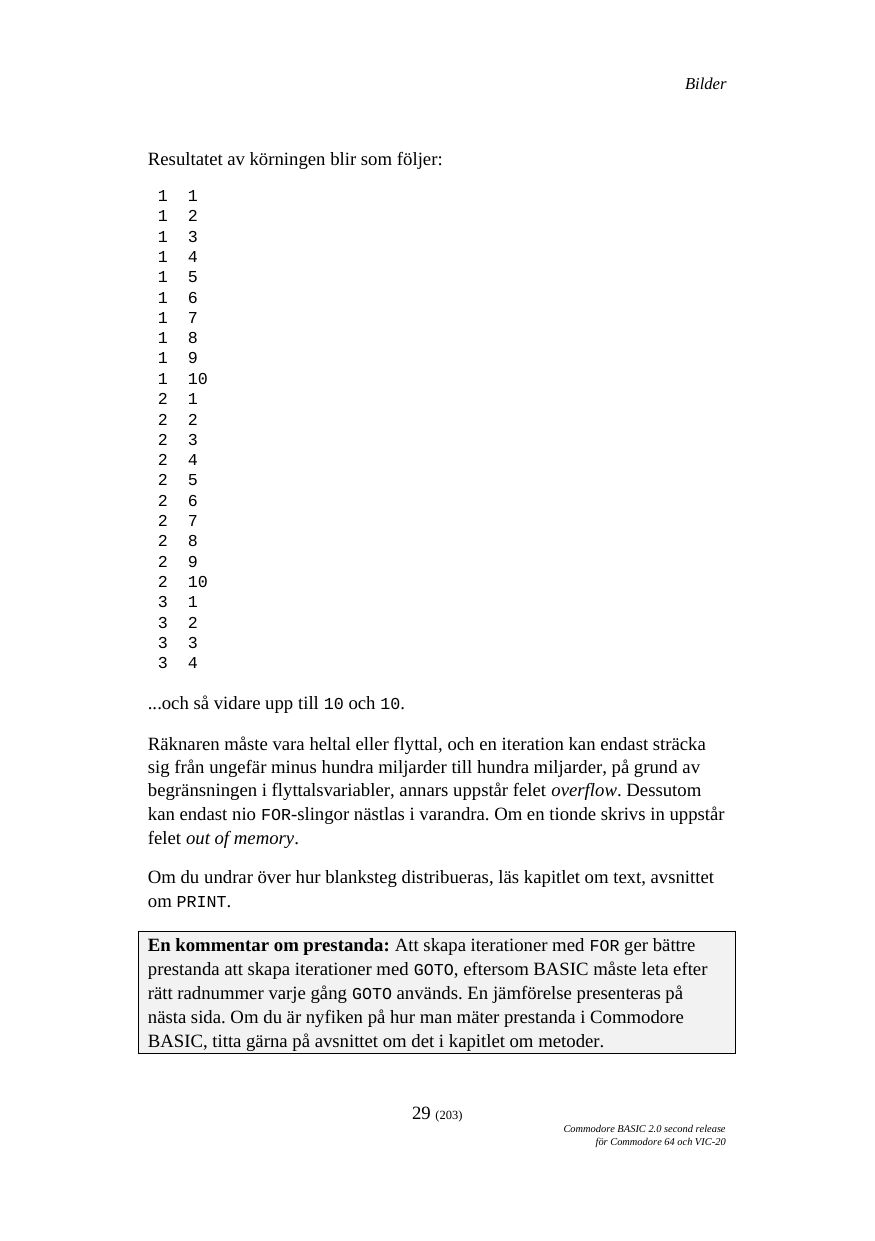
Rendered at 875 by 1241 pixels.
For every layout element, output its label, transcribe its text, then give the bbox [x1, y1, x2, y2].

text 1 1 1 2 1 3 1 4 1 5 1 6 1 7 1 8 1 9 1 10 2 1 2 2 2 3 2 4 2 5 2 6 2 7 2 8 2 9 2 10 3 1 3 2 3 3 3 4 [148, 188, 726, 674]
text Räknaren måste vara heltal eller flyttal, och en iteration kan endast sträcka sig från ungefär minus hundra miljarder till hundra miljarder, på grund av begränsningen i flyttalsvariabler, annars uppstår felet overflow. Dessutom kan endast nio FOR-slingor nästlas i varandra. Om en tionde skrivs in uppstår felet out of memory. [148, 733, 726, 848]
text Resultatet av körningen blir som följer: [148, 148, 726, 169]
text En kommentar om prestanda: Att skapa iterationer med FOR ger bättre prestanda att skapa iterationer med GOTO, eftersom BASIC måste leta efter rätt radnummer varje gång GOTO används. En jämförelse presenteras på nästa sida. Om du är nyfiken på hur man mäter prestanda i Commodore BASIC, titta gärna på avsnittet om det i kapitlet om metoder. [139, 932, 735, 1053]
text Om du undrar över hur blanksteg distribueras, läs kapitlet om text, avsnittet om PRINT. [148, 866, 726, 912]
text ...och så vidare upp till 10 och 10. [148, 692, 726, 714]
